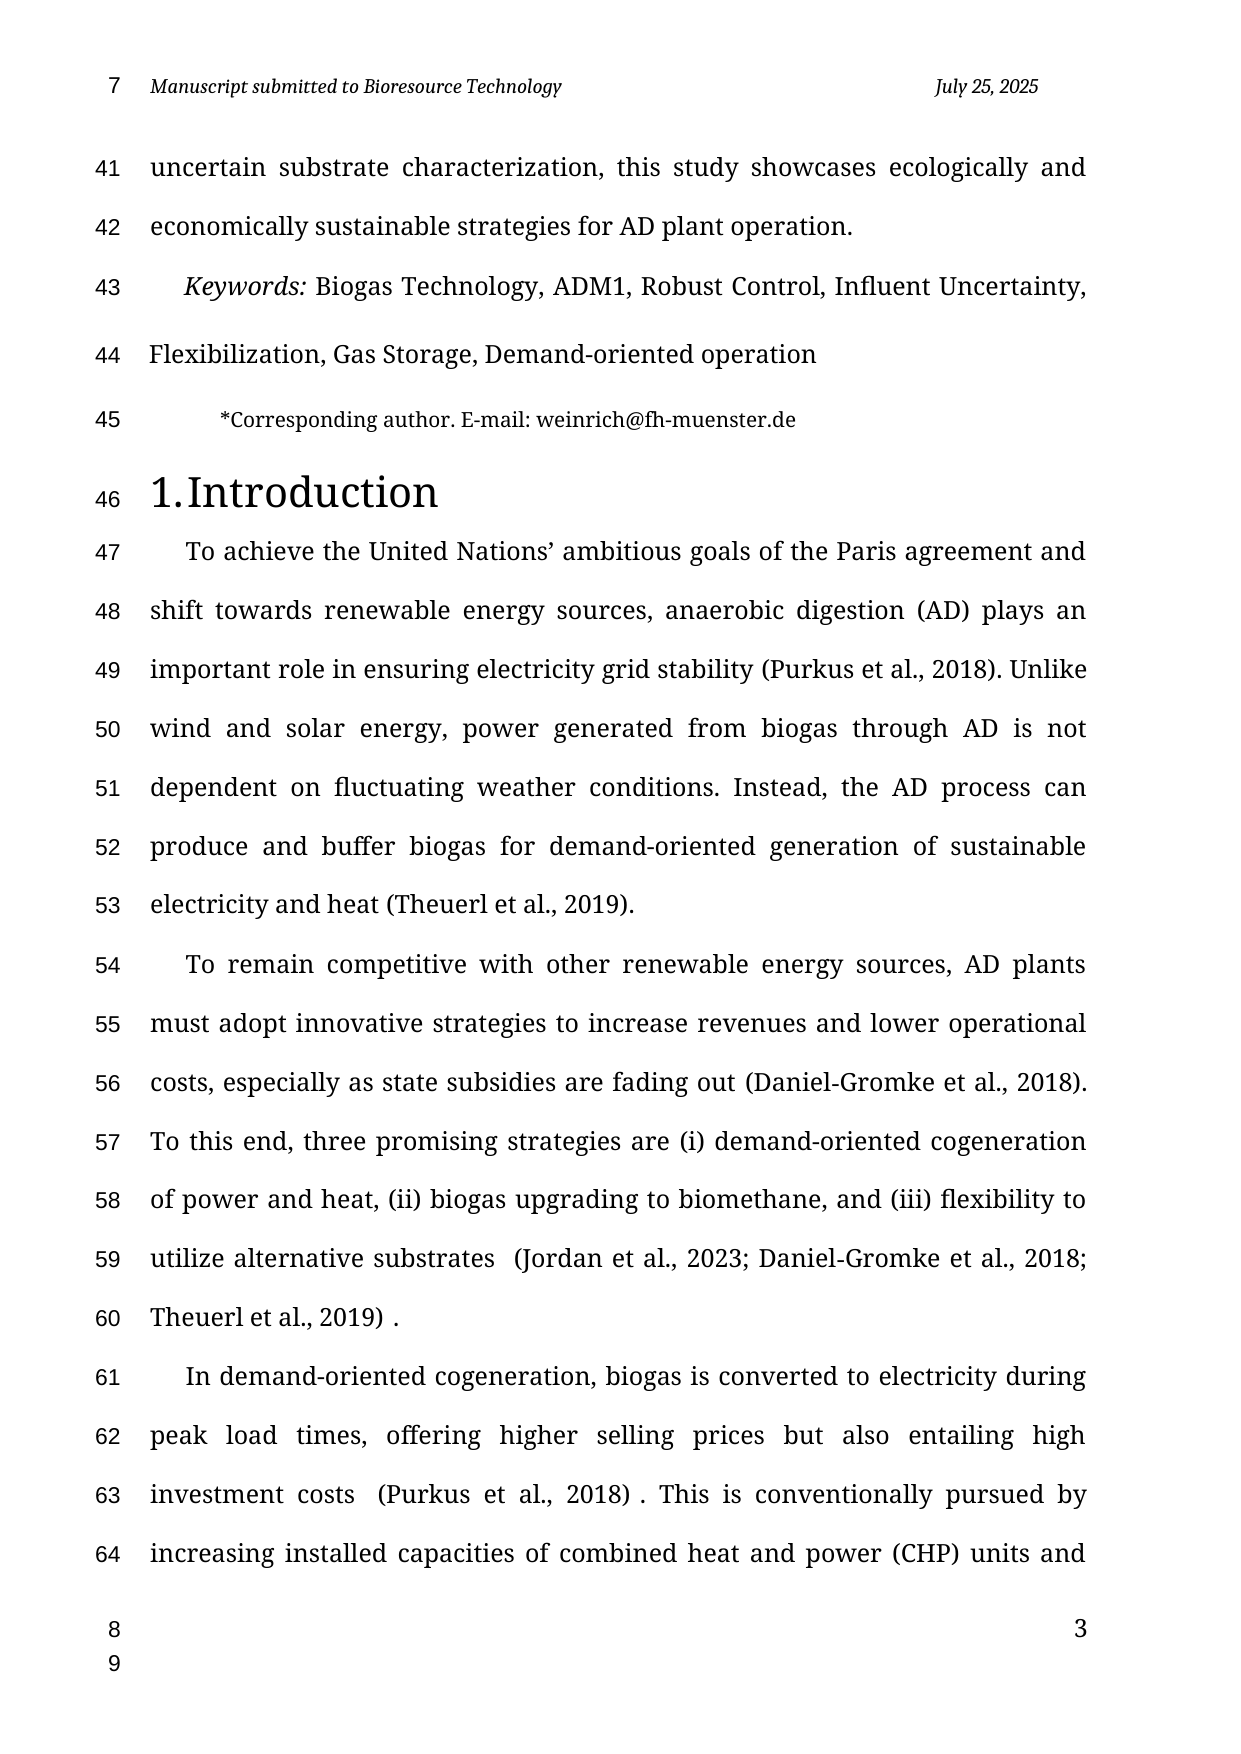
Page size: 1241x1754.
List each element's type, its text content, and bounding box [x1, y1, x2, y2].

text Keywords: Biogas Technology, ADM1, Robust Control, Influent Uncertainty, Flexibilization, Gas Storage, Demand-oriented operation [148, 268, 1088, 370]
text *Corresponding author. E-mail: weinrich@fh-muenster.de [184, 405, 1087, 433]
subtitle Introduction [150, 462, 1090, 519]
text To achieve the United Nations’ ambitious goals of the Paris agreement and shift towards renewable energy sources, anaerobic digestion (AD) plays an important role in ensuring electricity grid stability (Purkus et al., 2018). Unlike wind and solar energy, power generated from biogas through AD is not dependent on fluctuating weather conditions. Instead, the AD process can produce and buffer biogas for demand-oriented generation of sustainable electricity and heat (Theuerl et al., 2019). [150, 534, 1087, 921]
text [150, 1359, 1087, 1570]
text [150, 150, 1087, 243]
text To remain competitive with other renewable energy sources, AD plants must adopt innovative strategies to increase revenues and lower operational costs, especially as state subsidies are fading out (Daniel‐Gromke et al., 2018). To this end, three promising strategies are (i) demand-oriented cogeneration of power and heat, (ii) biogas upgrading to biomethane, and (iii) flexibility to utilize alternative substrates . [150, 947, 1087, 1334]
